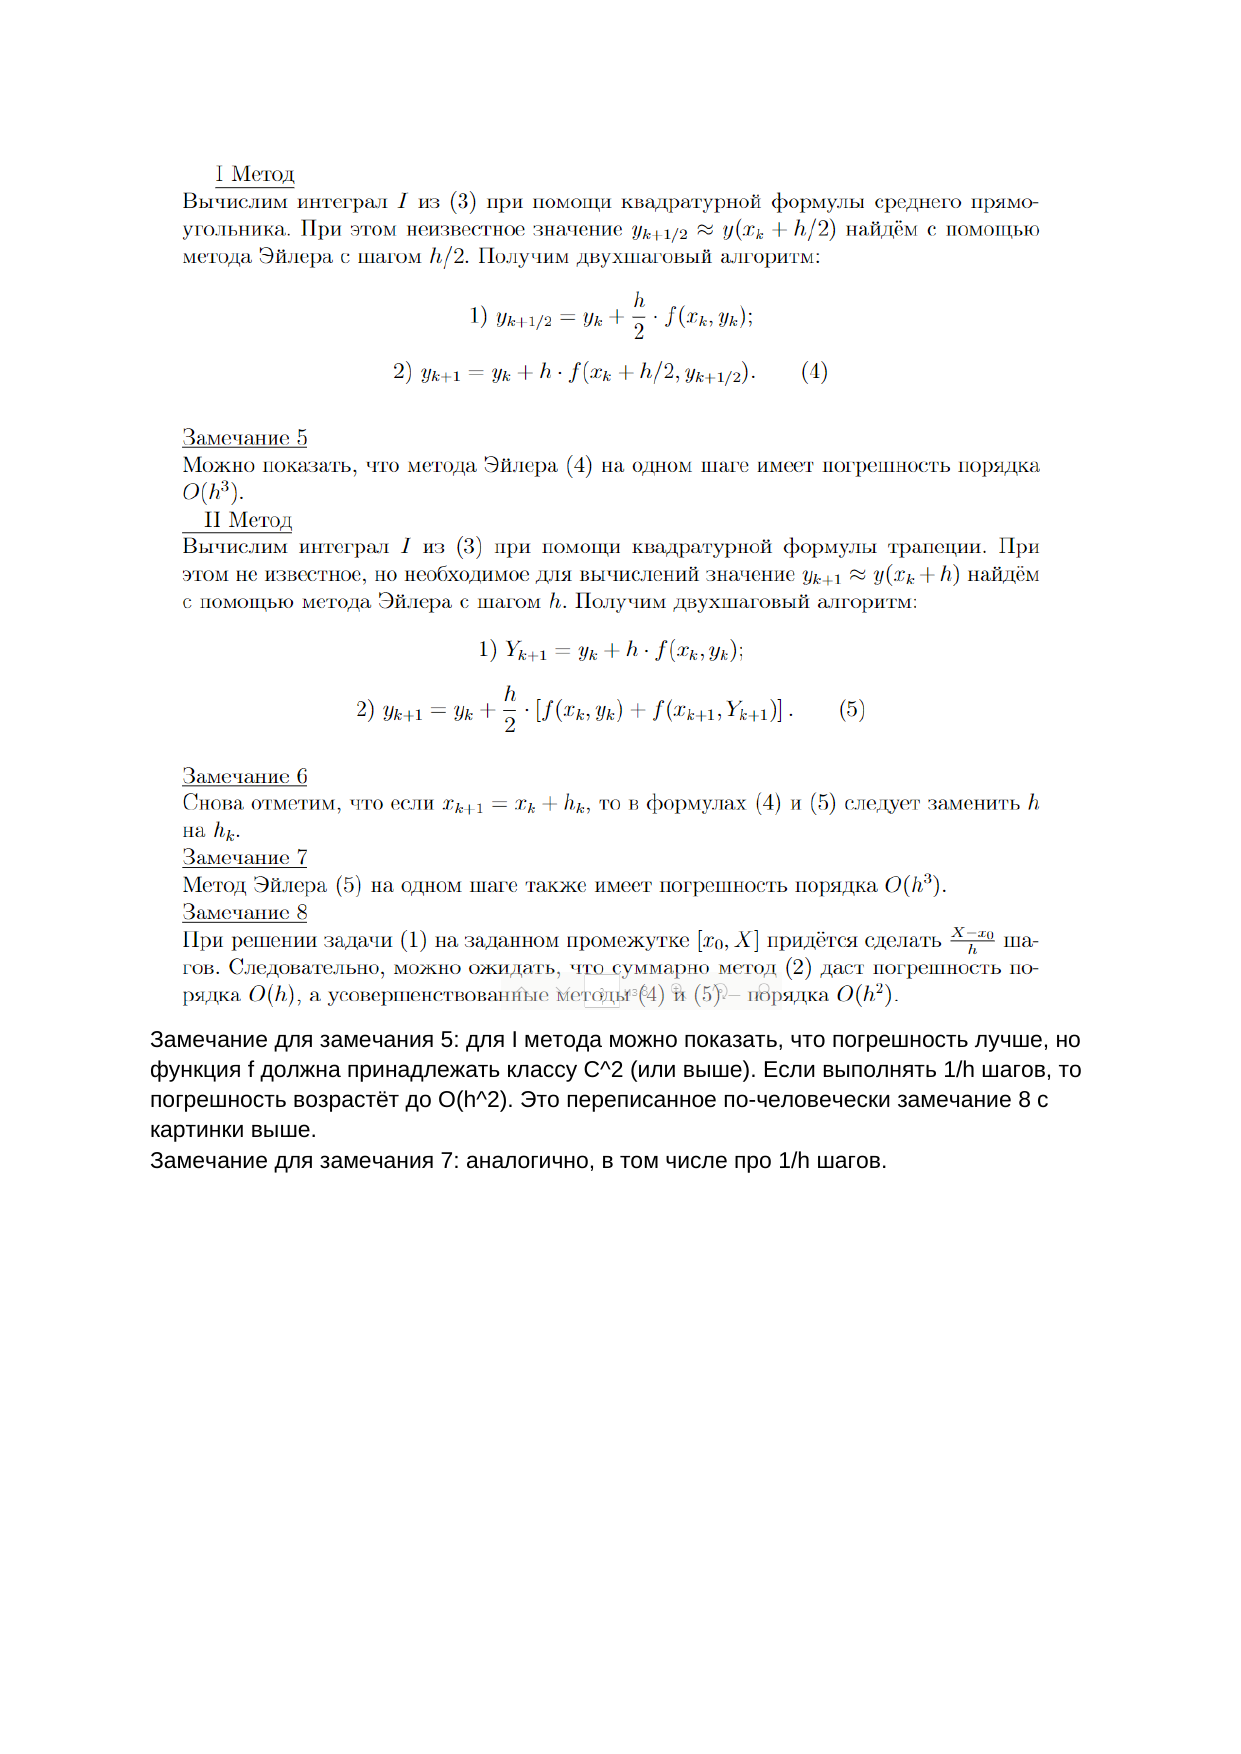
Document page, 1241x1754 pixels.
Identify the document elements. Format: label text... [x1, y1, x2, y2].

text Замечание для замечания 7: аналогично, в том числе про 1/h шагов. [150, 1147, 1090, 1173]
text Замечание для замечания 5: для I метода можно показать, что погрешность лучше, но функция f должна принадлежать классу C^2 (или выше). Если выполнять 1/h шагов, то погрешность возрастёт до O(h^2). Это переписанное по-человечески замечание 8 с картинки выше. [150, 1026, 1090, 1143]
picture [150, 150, 1072, 1018]
